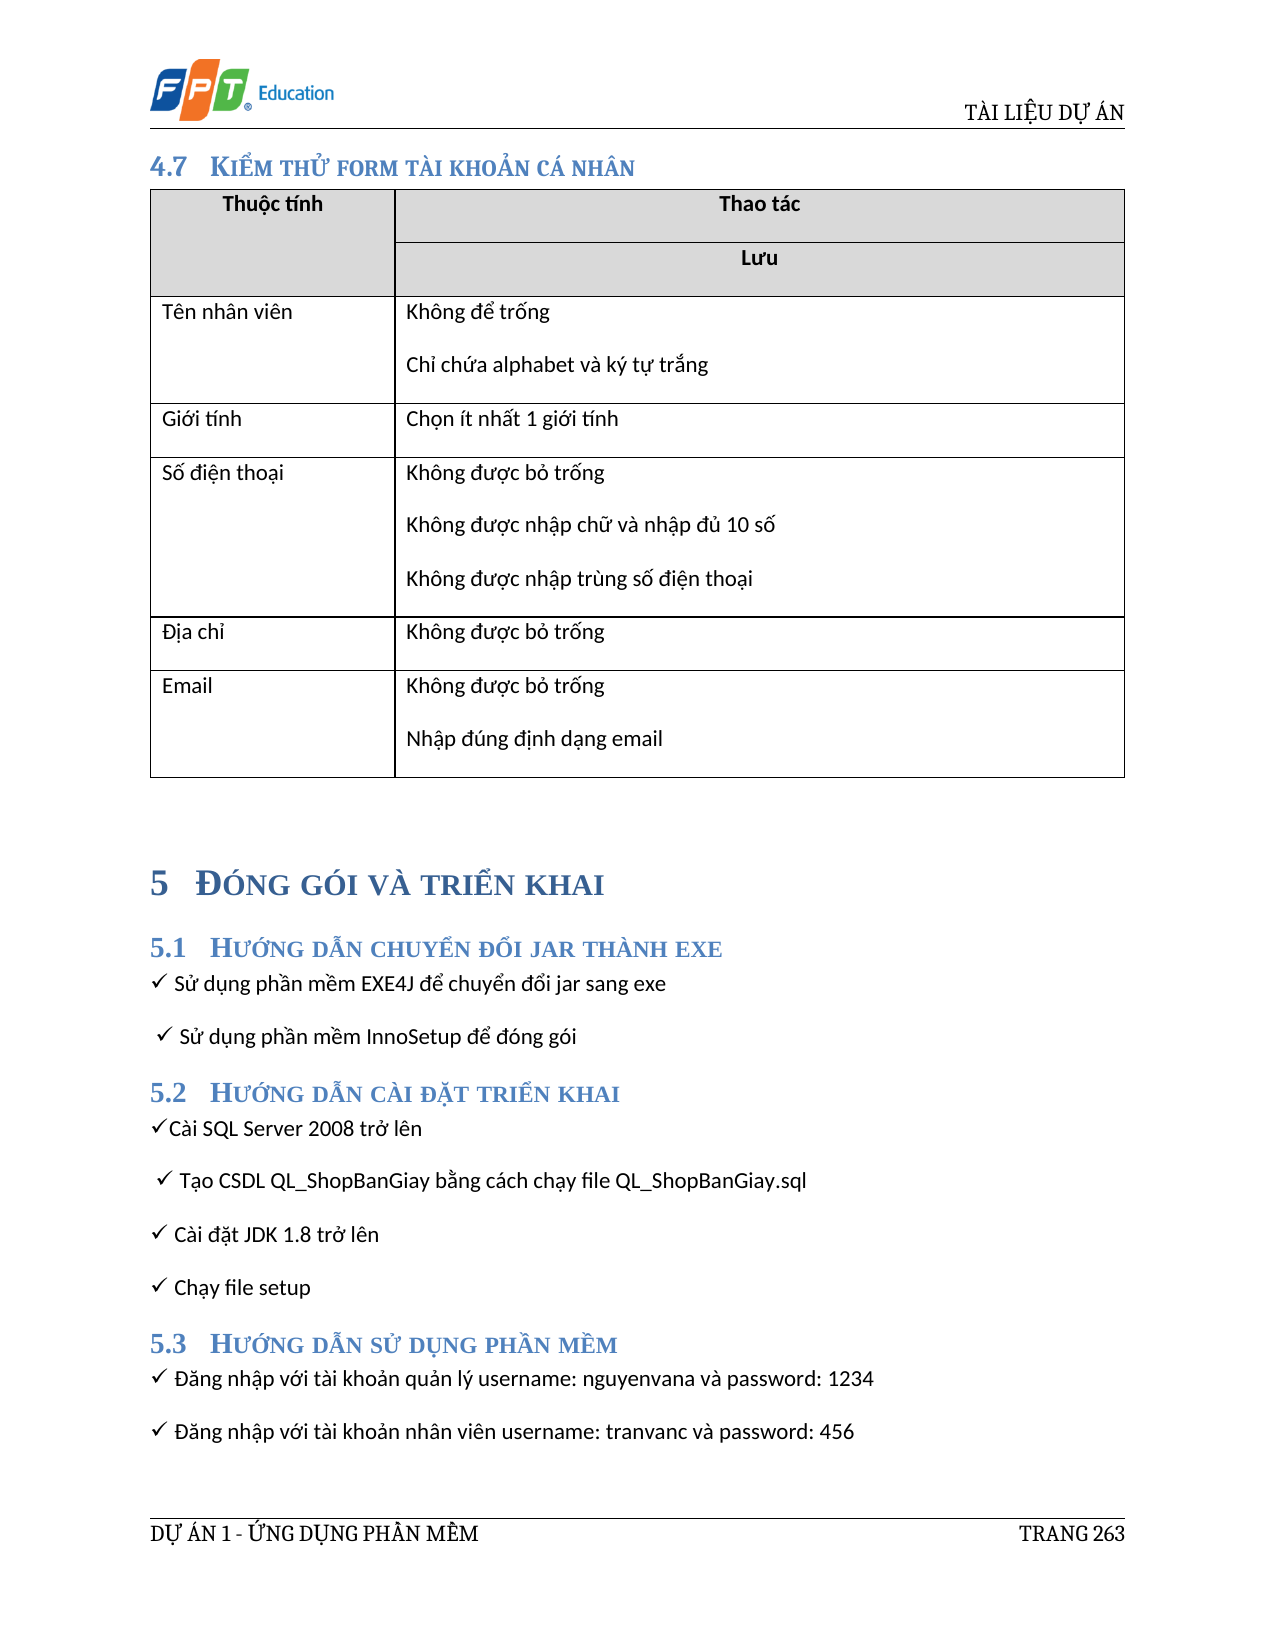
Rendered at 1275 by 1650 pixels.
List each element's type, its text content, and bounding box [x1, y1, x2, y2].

picture [150, 59, 336, 121]
subtitle Đóng gói và triển khai [150, 860, 1125, 903]
subtitle Hướng dẫn sử dụng phần mềm [150, 1326, 1125, 1359]
table_cell Không được bỏ trống Không được nhập chữ và nhập đủ 10 số Không được nhập trùng số điện thoại [396, 458, 1124, 616]
subtitle Kiểm thử form tài khoản cá nhân [150, 150, 1125, 183]
table_cell Email [151, 671, 394, 777]
table_cell Không được bỏ trống [396, 618, 1124, 670]
table_cell Số điện thoại [151, 458, 394, 616]
table_cell Tên nhân viên [151, 297, 394, 403]
text Đăng nhập với tài khoản nhân viên username: tranvanc và password: 456 [150, 1417, 1125, 1445]
text Cài đặt JDK 1.8 trở lên [150, 1220, 1125, 1248]
text Chạy file setup [150, 1273, 1125, 1301]
text Đăng nhập với tài khoản quản lý username: nguyenvana và password: 1234 [150, 1364, 1125, 1392]
text Sử dụng phần mềm InnoSetup để đóng gói [150, 1022, 1125, 1050]
table_cell Không để trống Chỉ chứa alphabet và ký tự trắng [396, 297, 1124, 403]
table_cell Không được bỏ trống Nhập đúng định dạng email [396, 671, 1124, 777]
text Sử dụng phần mềm EXE4J để chuyển đổi jar sang exe [150, 969, 1125, 997]
subtitle Hướng dẫn chuyển đổi jar thành exe [150, 931, 1125, 964]
table_cell Địa chỉ [151, 618, 394, 670]
table_header Thuộc tính [151, 190, 394, 296]
subtitle Hướng dẫn cài đặt triển khai [150, 1075, 1125, 1109]
text Tạo CSDL QL_ShopBanGiay bằng cách chạy file QL_ShopBanGiay.sql [150, 1167, 1125, 1195]
table_cell Lưu [396, 243, 1124, 296]
table_cell Giới tính [151, 404, 394, 457]
text Cài SQL Server 2008 trở lên [150, 1114, 1125, 1142]
table_cell Chọn ít nhất 1 giới tính [396, 404, 1124, 457]
table_header Thao tác [396, 190, 1124, 242]
